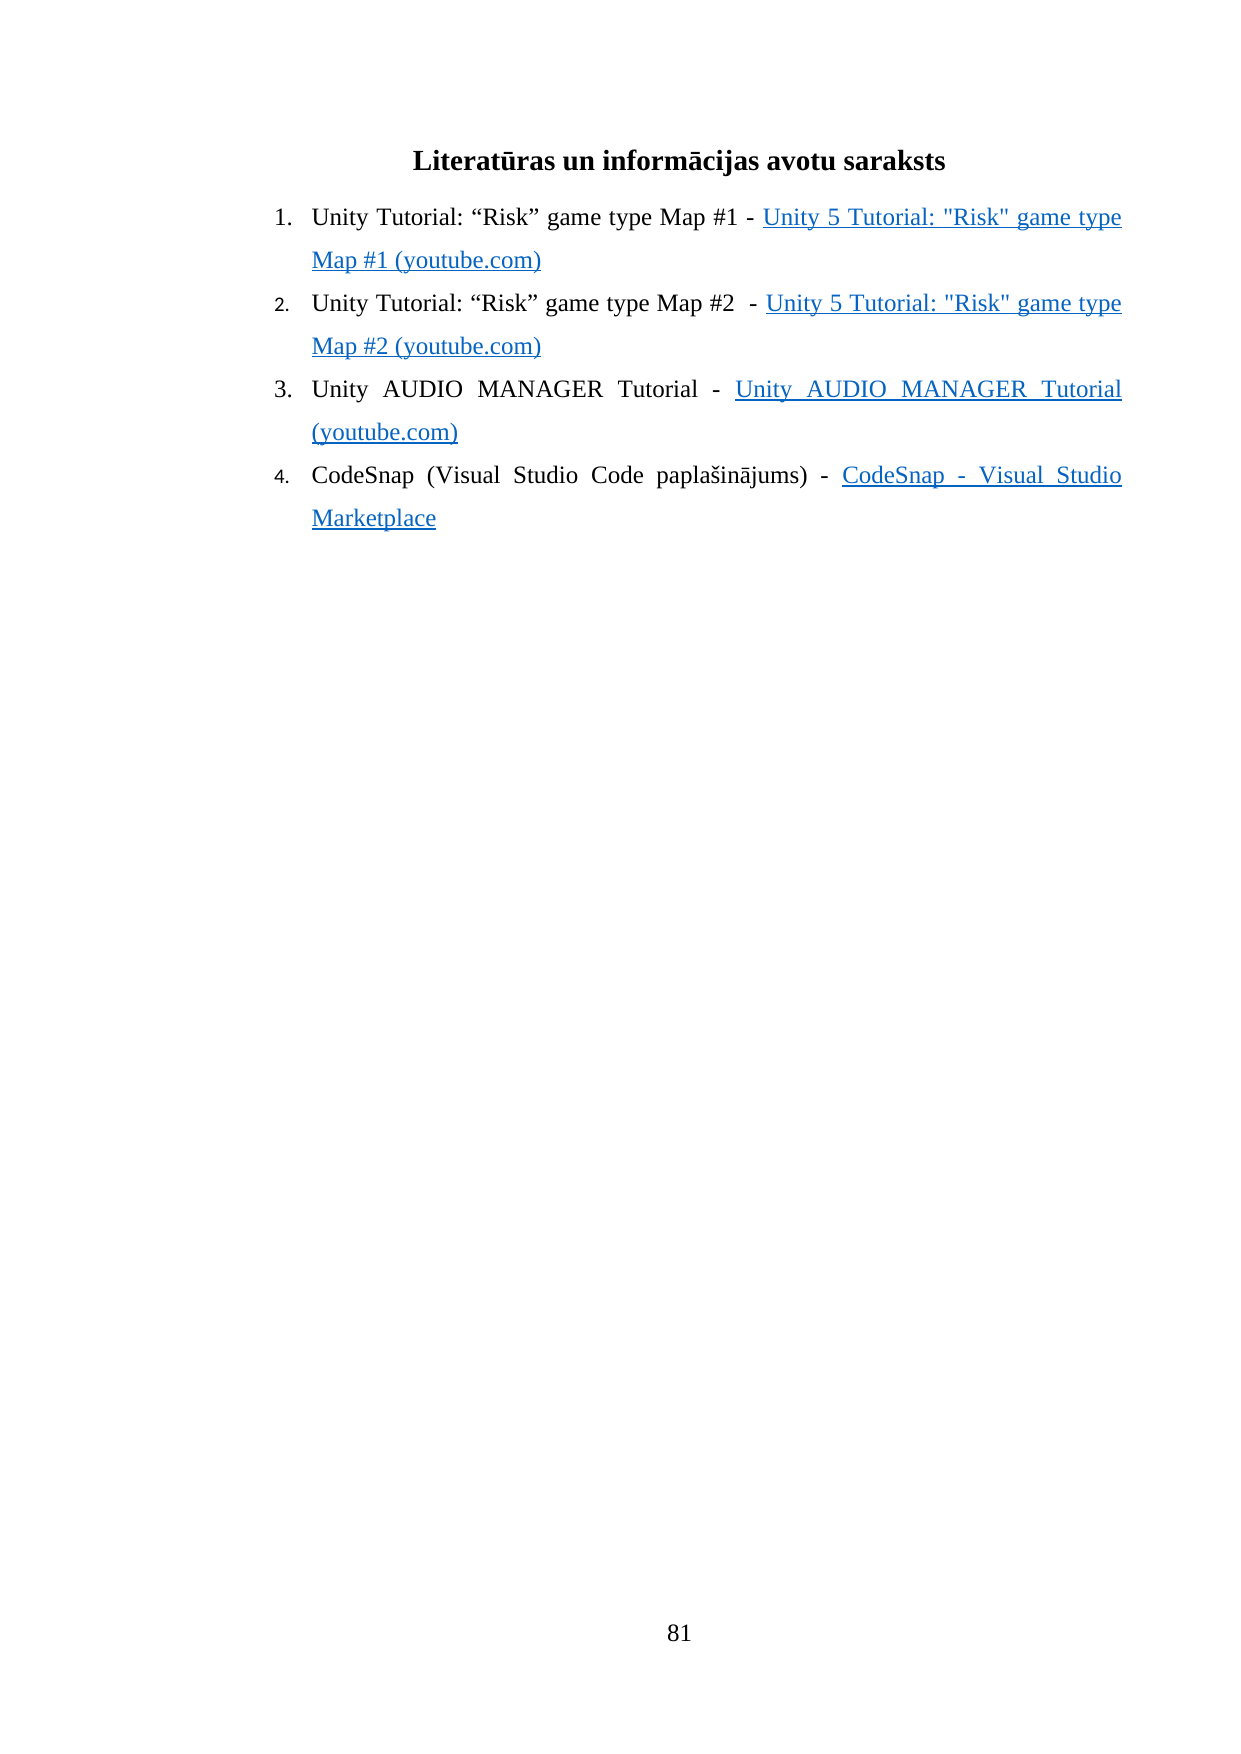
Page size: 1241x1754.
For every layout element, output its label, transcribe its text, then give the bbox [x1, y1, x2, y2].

list CodeSnap (Visual Studio Code paplašinājums) - CodeSnap - Visual Studio Marketplace [274, 460, 1122, 532]
list Unity AUDIO MANAGER Tutorial - Unity AUDIO MANAGER Tutorial (youtube.com) [274, 374, 1122, 446]
subtitle Literatūras un informācijas avotu saraksts [148, 143, 1122, 177]
list Unity Tutorial: “Risk” game type Map #2 - Unity 5 Tutorial: "Risk" game type Map #2 (youtube.com) [274, 288, 1122, 360]
list Unity Tutorial: “Risk” game type Map #1 - Unity 5 Tutorial: "Risk" game type Map #1 (youtube.com) [274, 202, 1122, 273]
